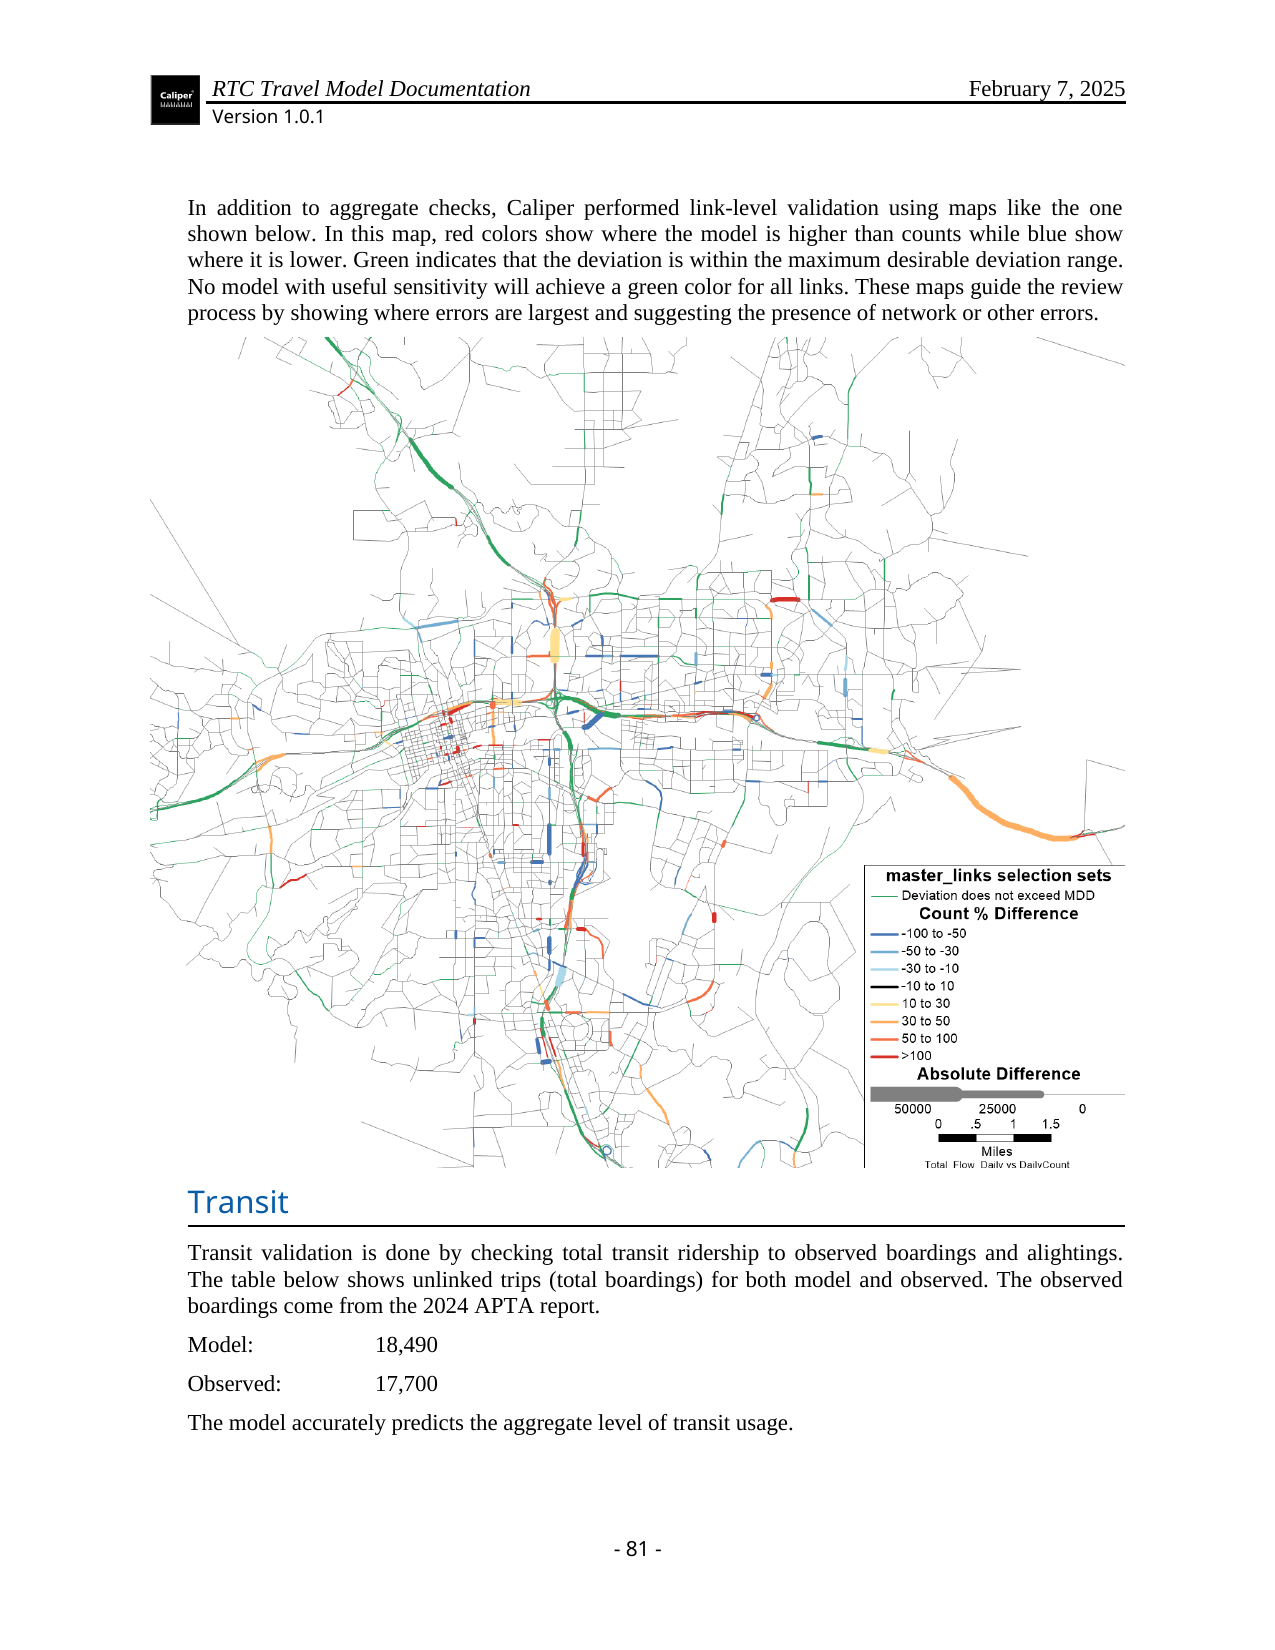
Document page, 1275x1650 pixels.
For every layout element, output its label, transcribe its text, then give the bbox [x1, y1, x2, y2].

text In addition to aggregate checks, Caliper performed link-level validation using maps like the one shown below. In this map, red colors show where the model is higher than counts while blue show where it is lower. Green indicates that the deviation is within the maximum desirable deviation range. No model with useful sensitivity will achieve a green color for all links. These maps guide the review process by showing where errors are largest and suggesting the presence of network or other errors. [187, 194, 1125, 325]
text Transit validation is done by checking total transit ridership to observed boardings and alightings. The table below shows unlinked trips (total boardings) for both model and observed. The observed boardings come from the 2024 APTA report. [187, 1239, 1125, 1318]
subtitle Transit [187, 1180, 1125, 1227]
text Model: 18,490 [187, 1331, 1125, 1357]
picture [150, 337, 1125, 1168]
picture [150, 75, 200, 125]
text Observed: 17,700 [187, 1370, 1125, 1396]
text The model accurately predicts the aggregate level of transit usage. [187, 1409, 1125, 1435]
